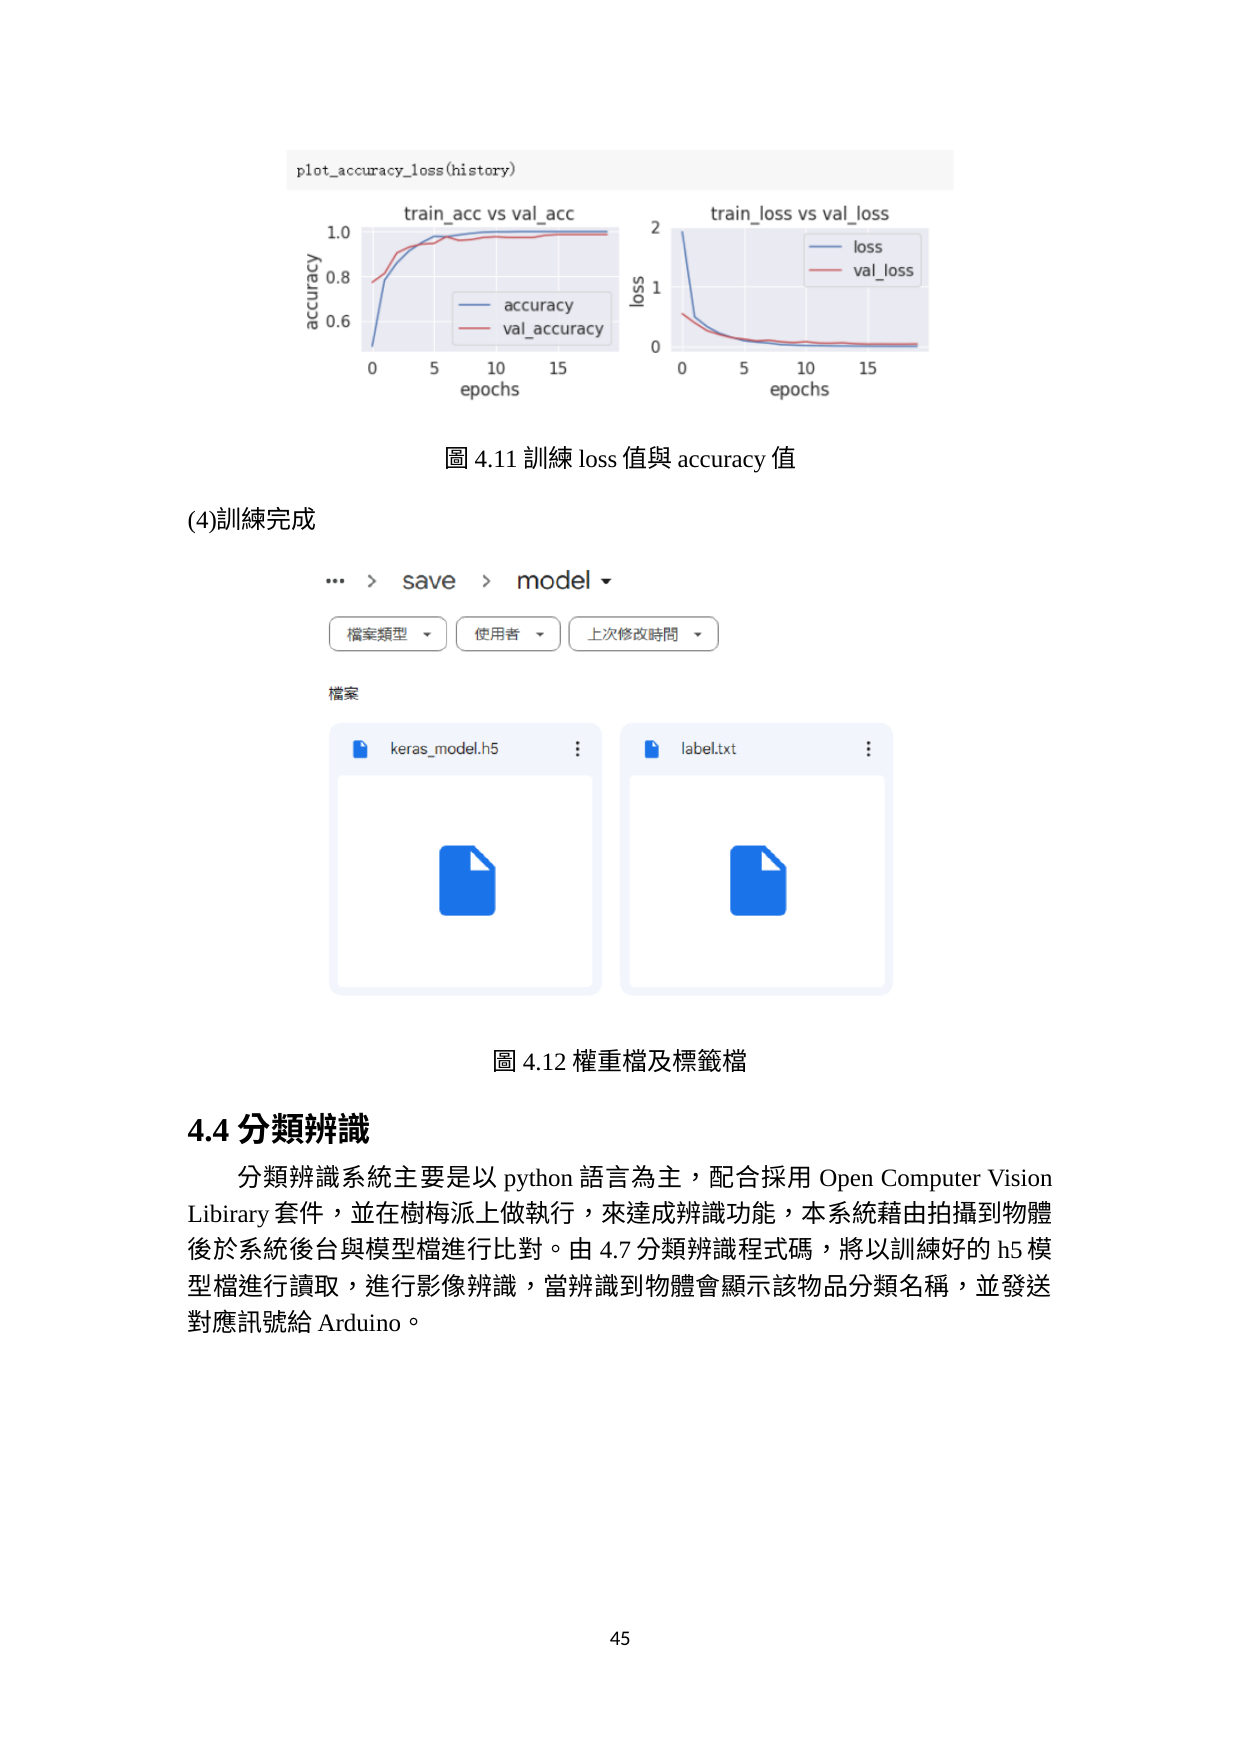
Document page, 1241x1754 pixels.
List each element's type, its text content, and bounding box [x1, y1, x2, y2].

text 分類辨識系統主要是以python語言為主，配合採用Open Computer Vision Libirary套件，並在樹梅派上做執行，來達成辨識功能，本系統藉由拍攝到物體後於系統後台與模型檔進行比對。由4.7分類辨識程式碼，將以訓練好的h5模型檔進行讀取，進行影像辨識，當辨識到物體會顯示該物品分類名稱，並發送對應訊號給Arduino。 [187, 1157, 1053, 1338]
picture [286, 150, 954, 413]
title 4.4 分類辨識 [187, 1103, 1053, 1151]
text 圖4.12 權重檔及標籤檔 [187, 1042, 1053, 1078]
text (4)訓練完成 [187, 499, 1053, 536]
picture [317, 560, 923, 1017]
text 圖4.11 訓練loss值與accuracy值 [187, 438, 1053, 474]
